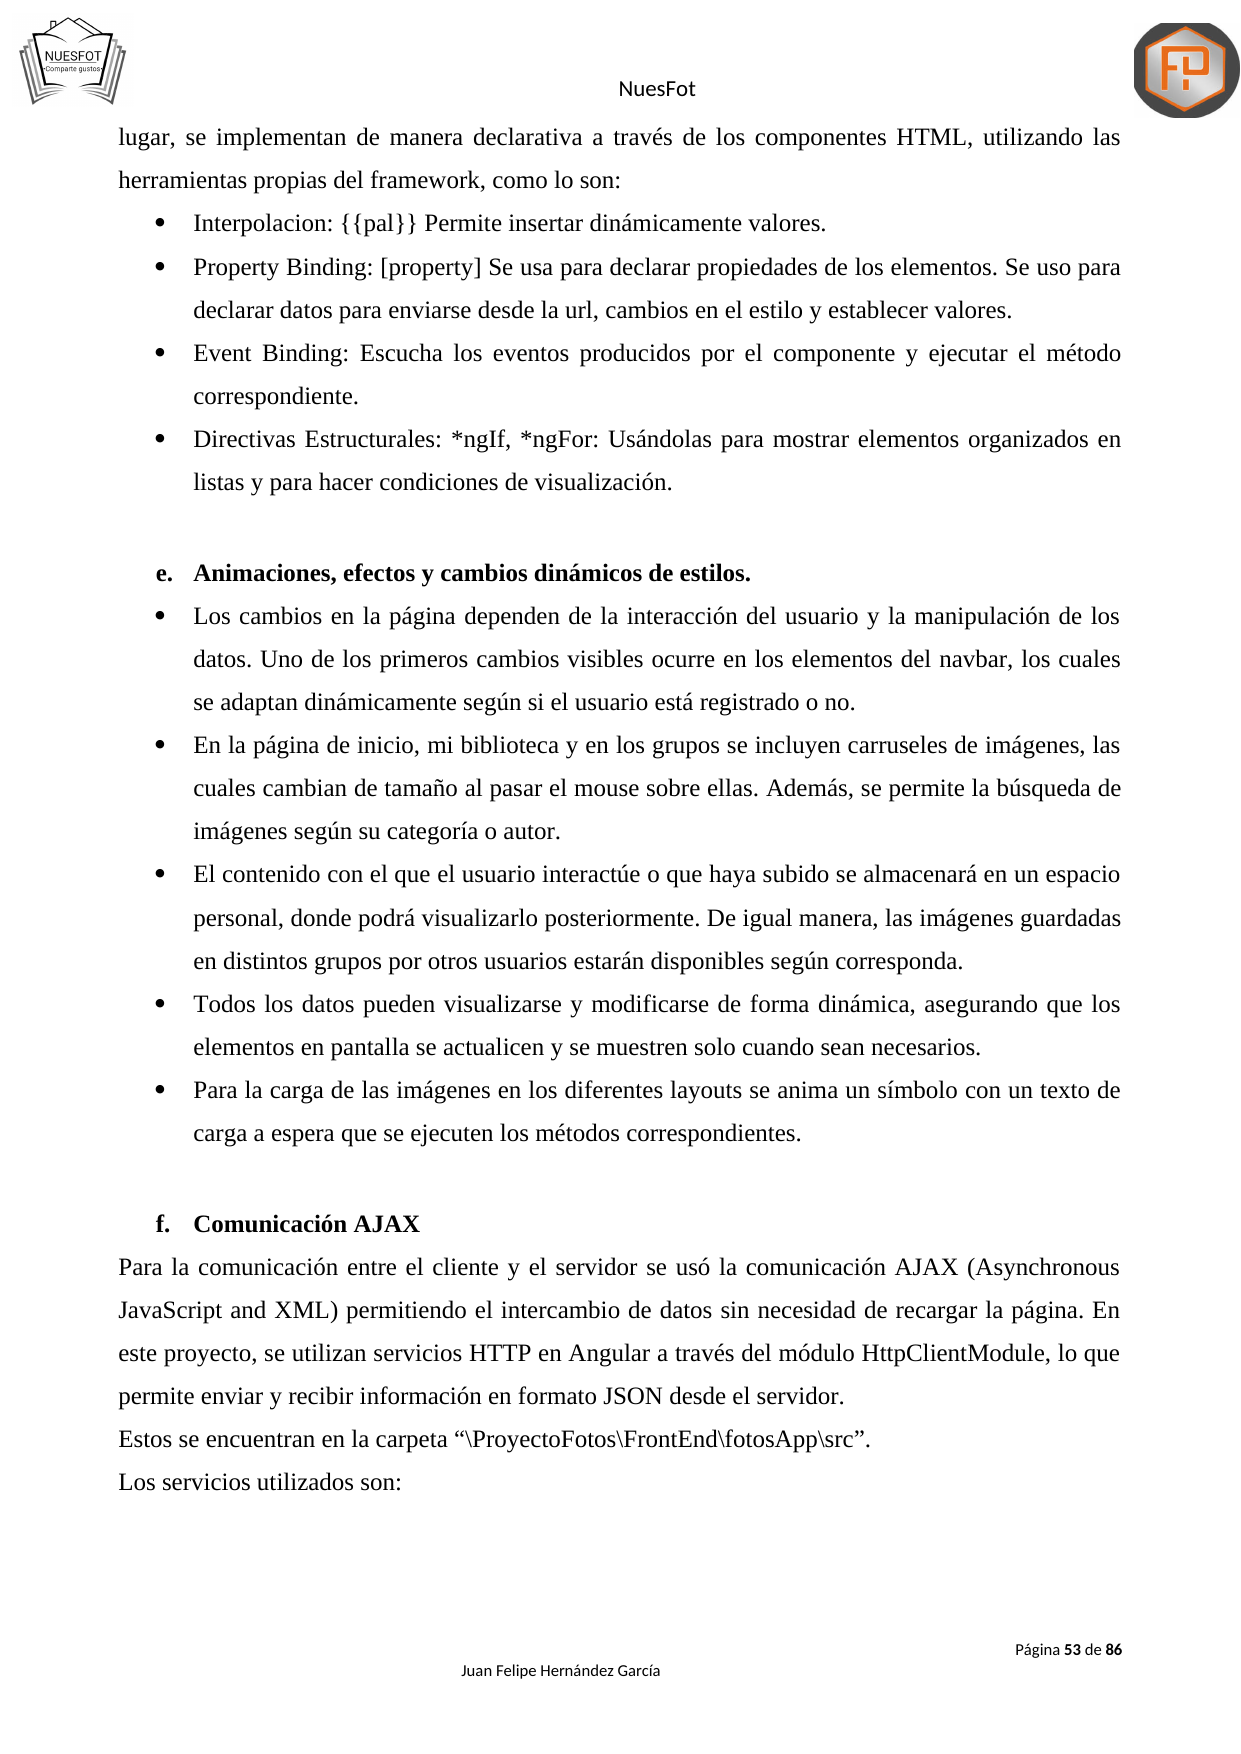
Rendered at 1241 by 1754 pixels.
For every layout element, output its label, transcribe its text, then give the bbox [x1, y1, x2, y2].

picture [1133, 23, 1241, 118]
list Interpolacion: {{pal}} Permite insertar dinámicamente valores. [156, 208, 1122, 237]
list Los cambios en la página dependen de la interacción del usuario y la manipulación de los datos. Uno de los primeros cambios visibles ocurre en los elementos del navbar, los cuales se adaptan dinámicamente según si el usuario está registrado o no. [156, 601, 1122, 716]
list En la página de inicio, mi biblioteca y en los grupos se incluyen carruseles de imágenes, las cuales cambian de tamaño al pasar el mouse sobre ellas. Además, se permite la búsqueda de imágenes según su categoría o autor. [156, 730, 1122, 845]
list Directivas Estructurales: *ngIf, *ngFor: Usándolas para mostrar elementos organizados en listas y para hacer condiciones de visualización. [156, 424, 1122, 496]
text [118, 122, 1122, 194]
list Para la carga de las imágenes en los diferentes layouts se anima un símbolo con un texto de carga a espera que se ejecuten los métodos correspondientes. [156, 1075, 1122, 1147]
list Event Binding: Escucha los eventos producidos por el componente y ejecutar el método correspondiente. [156, 338, 1122, 410]
text Para la comunicación entre el cliente y el servidor se usó la comunicación AJAX (Asynchronous JavaScript and XML) permitiendo el intercambio de datos sin necesidad de recargar la página. En este proyecto, se utilizan servicios HTTP en Angular a través del módulo HttpClientModule, lo que permite enviar y recibir información en formato JSON desde el servidor. [118, 1252, 1122, 1410]
picture [11, 13, 134, 107]
subtitle Comunicación AJAX [156, 1209, 1122, 1237]
list Todos los datos pueden visualizarse y modificarse de forma dinámica, asegurando que los elementos en pantalla se actualicen y se muestren solo cuando sean necesarios. [156, 989, 1122, 1061]
subtitle Animaciones, efectos y cambios dinámicos de estilos. [156, 558, 1122, 586]
text Estos se encuentran en la carpeta “\ProyectoFotos\FrontEnd\fotosApp\src”. [118, 1424, 1122, 1453]
list Property Binding: [property] Se usa para declarar propiedades de los elementos. Se uso para declarar datos para enviarse desde la url, cambios en el estilo y establecer valores. [156, 252, 1122, 323]
text Los servicios utilizados son: [118, 1467, 1122, 1496]
list El contenido con el que el usuario interactúe o que haya subido se almacenará en un espacio personal, donde podrá visualizarlo posteriormente. De igual manera, las imágenes guardadas en distintos grupos por otros usuarios estarán disponibles según corresponda. [156, 859, 1122, 974]
